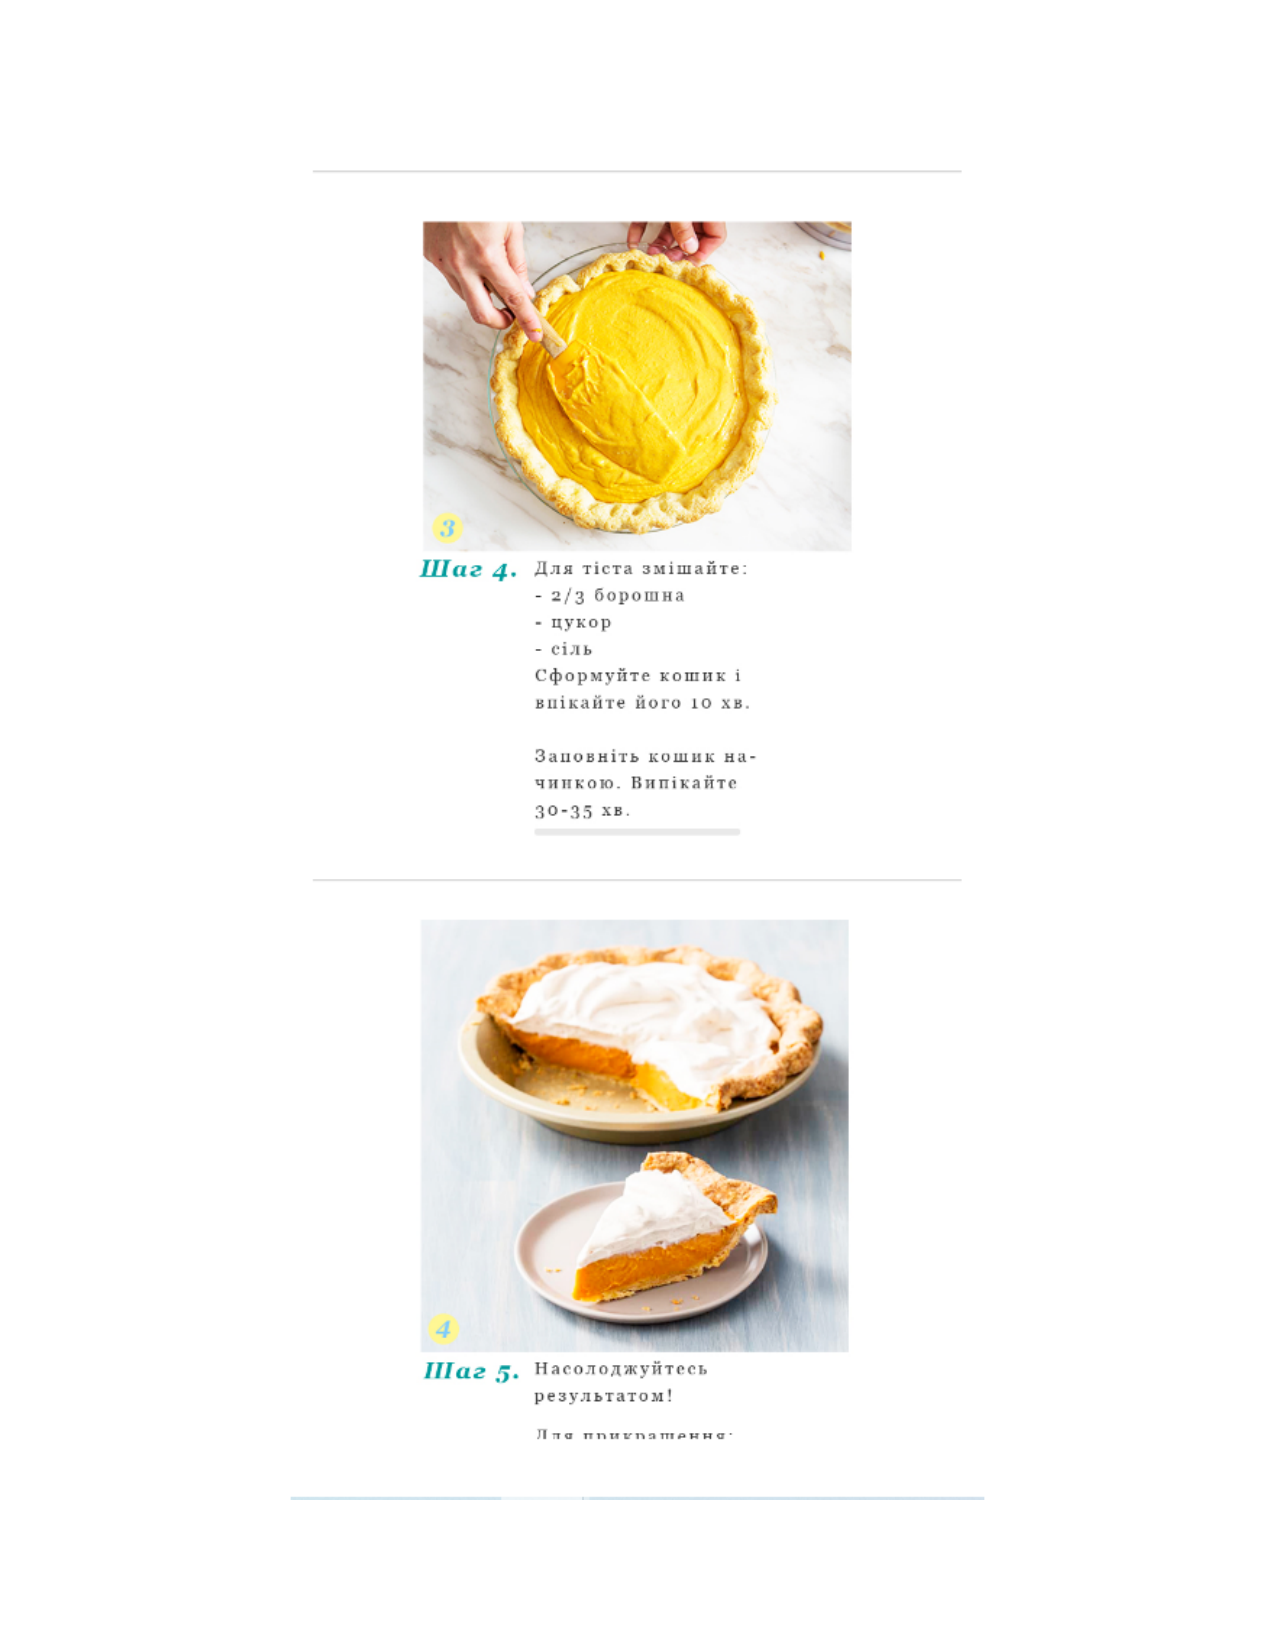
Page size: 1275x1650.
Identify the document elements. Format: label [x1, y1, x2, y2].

picture [290, 150, 985, 1500]
